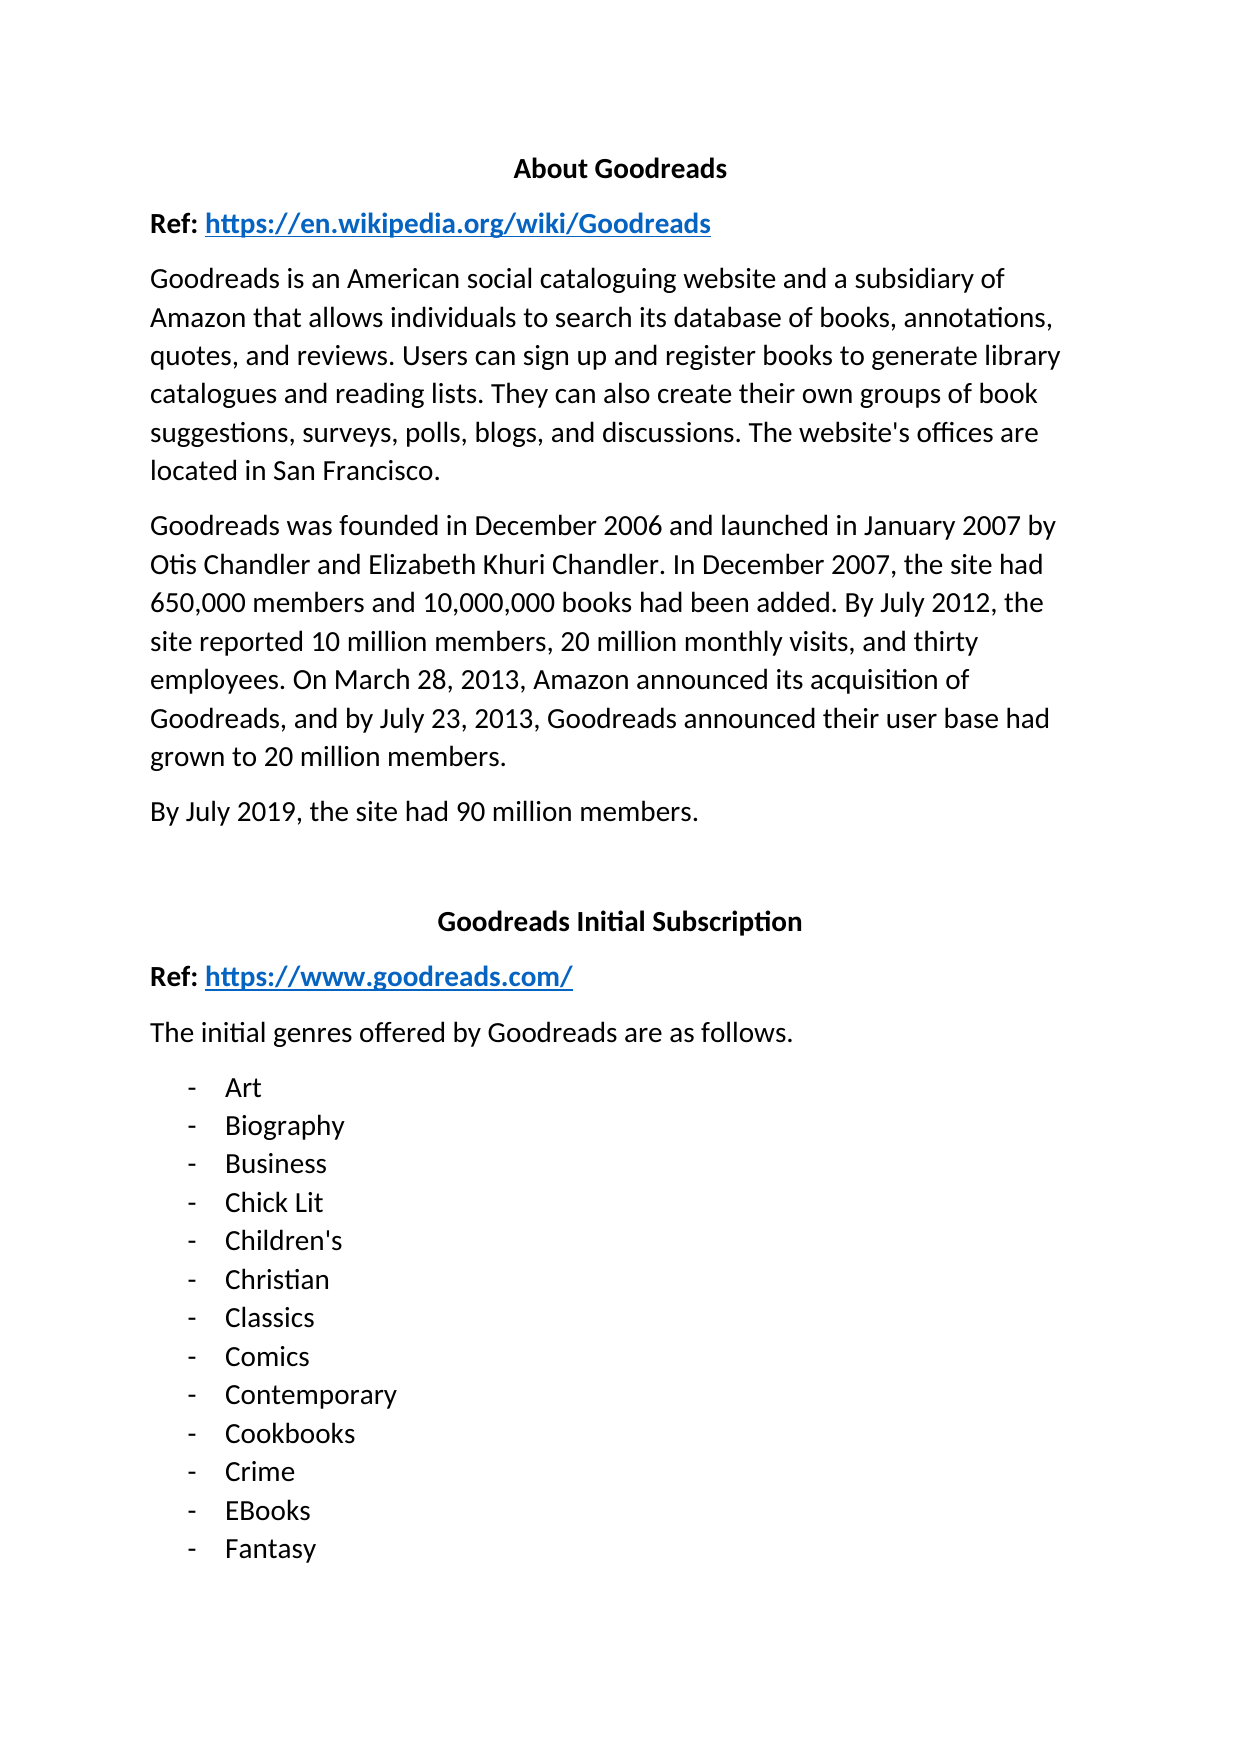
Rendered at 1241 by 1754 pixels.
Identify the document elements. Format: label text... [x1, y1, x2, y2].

list Business [187, 1146, 1090, 1181]
text Goodreads is an American social cataloguing website and a subsidiary of Amazon that allows individuals to search its database of books, annotations, quotes, and reviews. Users can sign up and register books to generate library catalogues and reading lists. They can also create their own groups of book suggestions, surveys, polls, blogs, and discussions. The website's offices are located in San Francisco. [150, 260, 1090, 488]
list EBooks [187, 1492, 1090, 1527]
list Crime [187, 1453, 1090, 1489]
list Christian [187, 1261, 1090, 1297]
list Contemporary [187, 1376, 1090, 1412]
list Biography [187, 1107, 1090, 1143]
list Chick Lit [187, 1184, 1090, 1220]
list Classics [187, 1299, 1090, 1335]
text Ref: https://en.wikipedia.org/wiki/Goodreads [150, 205, 1090, 241]
list Cookbooks [187, 1415, 1090, 1450]
list Comics [187, 1338, 1090, 1373]
text Goodreads Initial Subscription [150, 903, 1090, 939]
list Art [187, 1069, 1090, 1104]
text The initial genres offered by Goodreads are as follows. [150, 1014, 1090, 1049]
text By July 2019, the site had 90 million members. [150, 793, 1090, 829]
text Ref: https://www.goodreads.com/ [150, 958, 1090, 994]
list Children's [187, 1222, 1090, 1258]
text Goodreads was founded in December 2006 and launched in January 2007 by Otis Chandler and Elizabeth Khuri Chandler. In December 2007, the site had 650,000 members and 10,000,000 books had been added. By July 2012, the site reported 10 million members, 20 million monthly visits, and thirty employees. On March 28, 2013, Amazon announced its acquisition of Goodreads, and by July 23, 2013, Goodreads announced their user base had grown to 20 million members. [150, 507, 1090, 774]
text About Goodreads [150, 150, 1090, 186]
list Fantasy [187, 1530, 1090, 1566]
